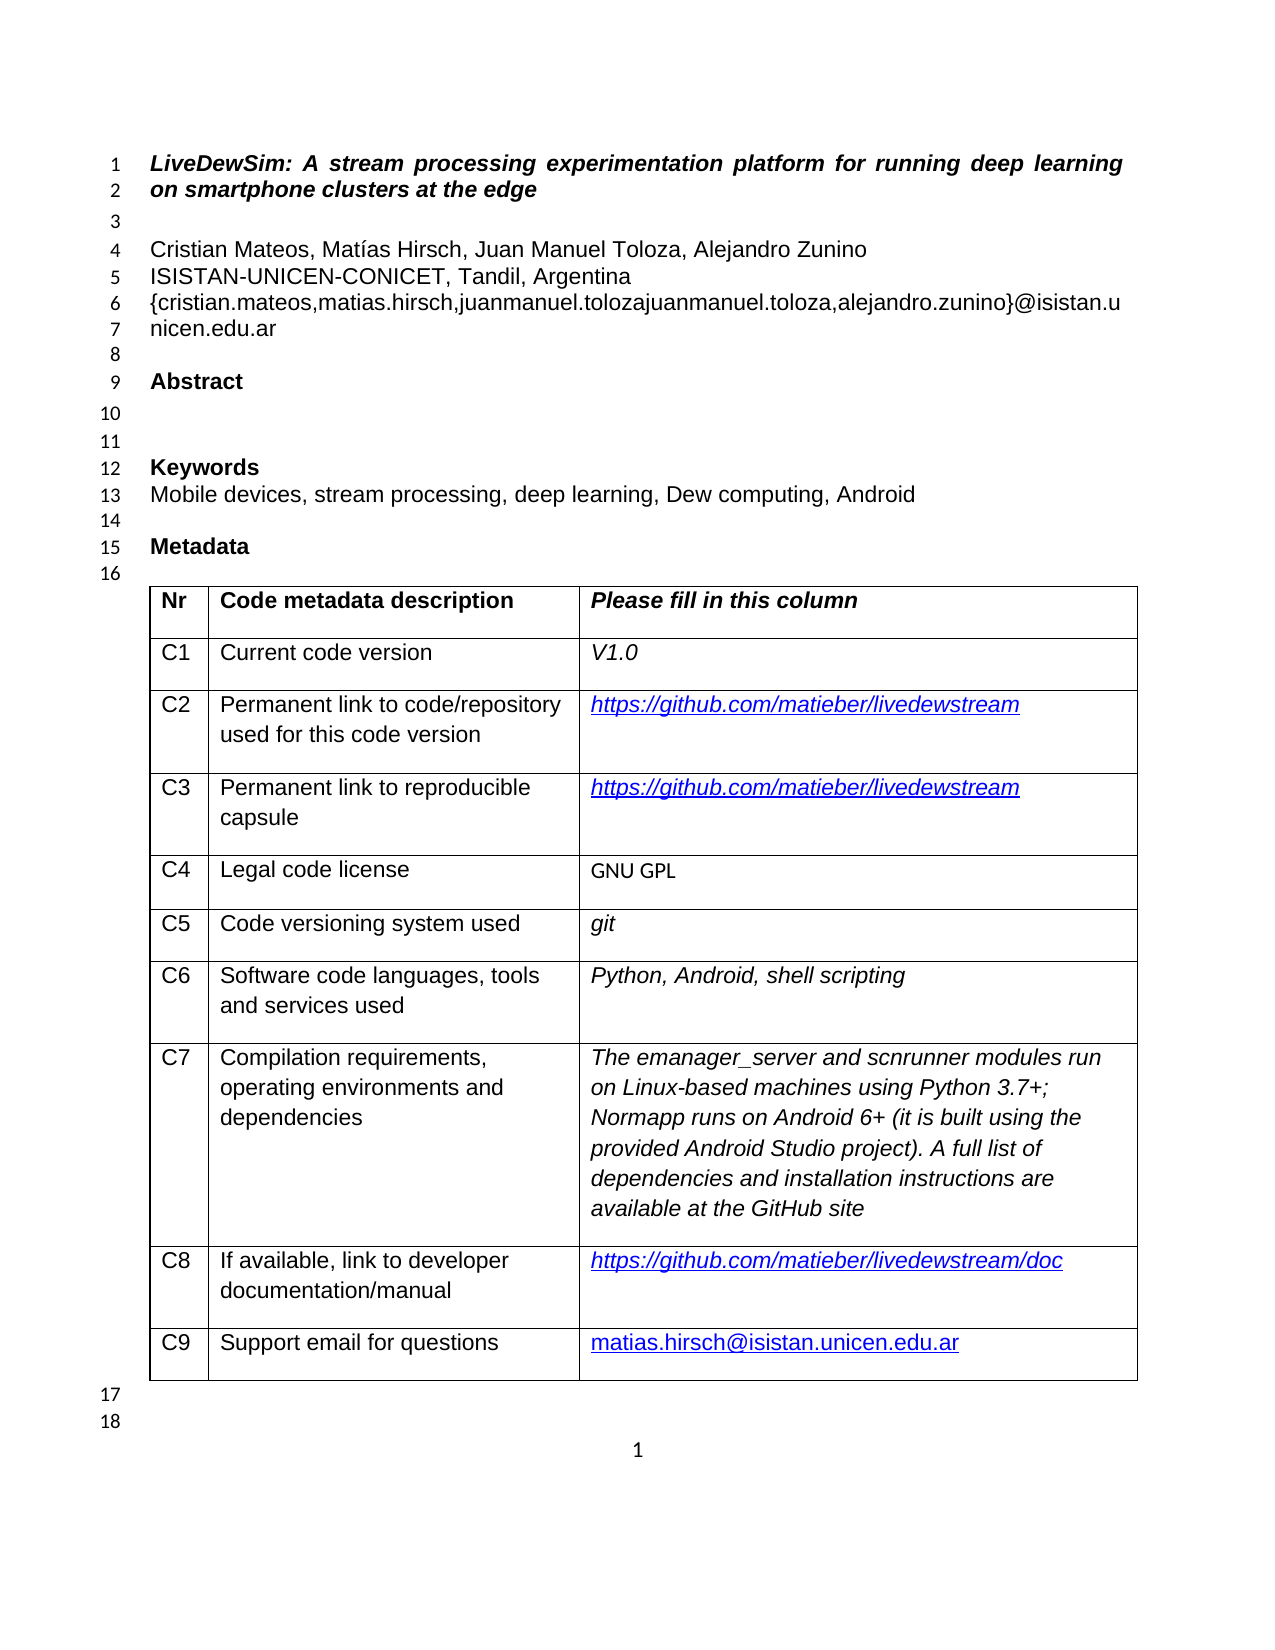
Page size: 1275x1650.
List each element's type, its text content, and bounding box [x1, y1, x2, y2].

table_cell Code versioning system used [209, 910, 579, 961]
table_cell matias.hirsch@isistan.unicen.edu.ar [580, 1329, 1137, 1380]
table_cell https://github.com/matieber/livedewstream [580, 691, 1137, 772]
table_header Nr [151, 587, 208, 638]
table_cell C3 [151, 774, 208, 855]
table_cell Python, Android, shell scripting [580, 962, 1137, 1043]
table_cell https://github.com/matieber/livedewstream [580, 774, 1137, 855]
table_cell C8 [151, 1247, 208, 1328]
subtitle Metadata [150, 533, 1125, 560]
table_cell git [580, 910, 1137, 961]
table_cell Current code version [209, 639, 579, 690]
table_cell C5 [151, 910, 208, 961]
table_cell Compilation requirements, operating environments and dependencies [209, 1044, 579, 1246]
table_cell C1 [151, 639, 208, 690]
table_cell V1.0 [580, 639, 1137, 690]
table_cell Permanent link to code/repository used for this code version [209, 691, 579, 772]
text ISISTAN-UNICEN-CONICET, Tandil, Argentina [150, 263, 1125, 289]
subtitle Abstract [150, 368, 1125, 394]
table_header Code metadata description [209, 587, 579, 638]
table_cell C2 [151, 691, 208, 772]
table_cell GNU GPL [580, 856, 1137, 908]
subtitle Cristian Mateos, Matías Hirsch, Juan Manuel Toloza, Alejandro Zunino [150, 236, 1125, 263]
table_cell Support email for questions [209, 1329, 579, 1380]
text {cristian.mateos,matias.hirsch,juanmanuel.tolozajuanmanuel.toloza,alejandro.zunino}@isistan.unicen.edu.ar [150, 289, 1125, 342]
table_cell Software code languages, tools and services used [209, 962, 579, 1043]
subtitle Mobile devices, stream processing, deep learning, Dew computing, Android [150, 481, 1125, 507]
table_cell The emanager_server and scnrunner modules run on Linux-based machines using Python 3.7+; Normapp runs on Android 6+ (it is built using the provided Android Studio project). A full list of dependencies and installation instructions are available at the GitHub site [580, 1044, 1137, 1246]
subtitle LiveDewSim: A stream processing experimentation platform for running deep learning on smartphone clusters at the edge [150, 150, 1125, 203]
table_cell C7 [151, 1044, 208, 1246]
table_cell C4 [151, 856, 208, 908]
table_cell Legal code license [209, 856, 579, 908]
table_cell If available, link to developer documentation/manual [209, 1247, 579, 1328]
table_cell Permanent link to reproducible capsule [209, 774, 579, 855]
table_header Please fill in this column [580, 587, 1137, 638]
table_cell C6 [151, 962, 208, 1043]
table_cell https://github.com/matieber/livedewstream/doc [580, 1247, 1137, 1328]
table_cell C9 [151, 1329, 208, 1380]
subtitle Keywords [150, 454, 1125, 481]
